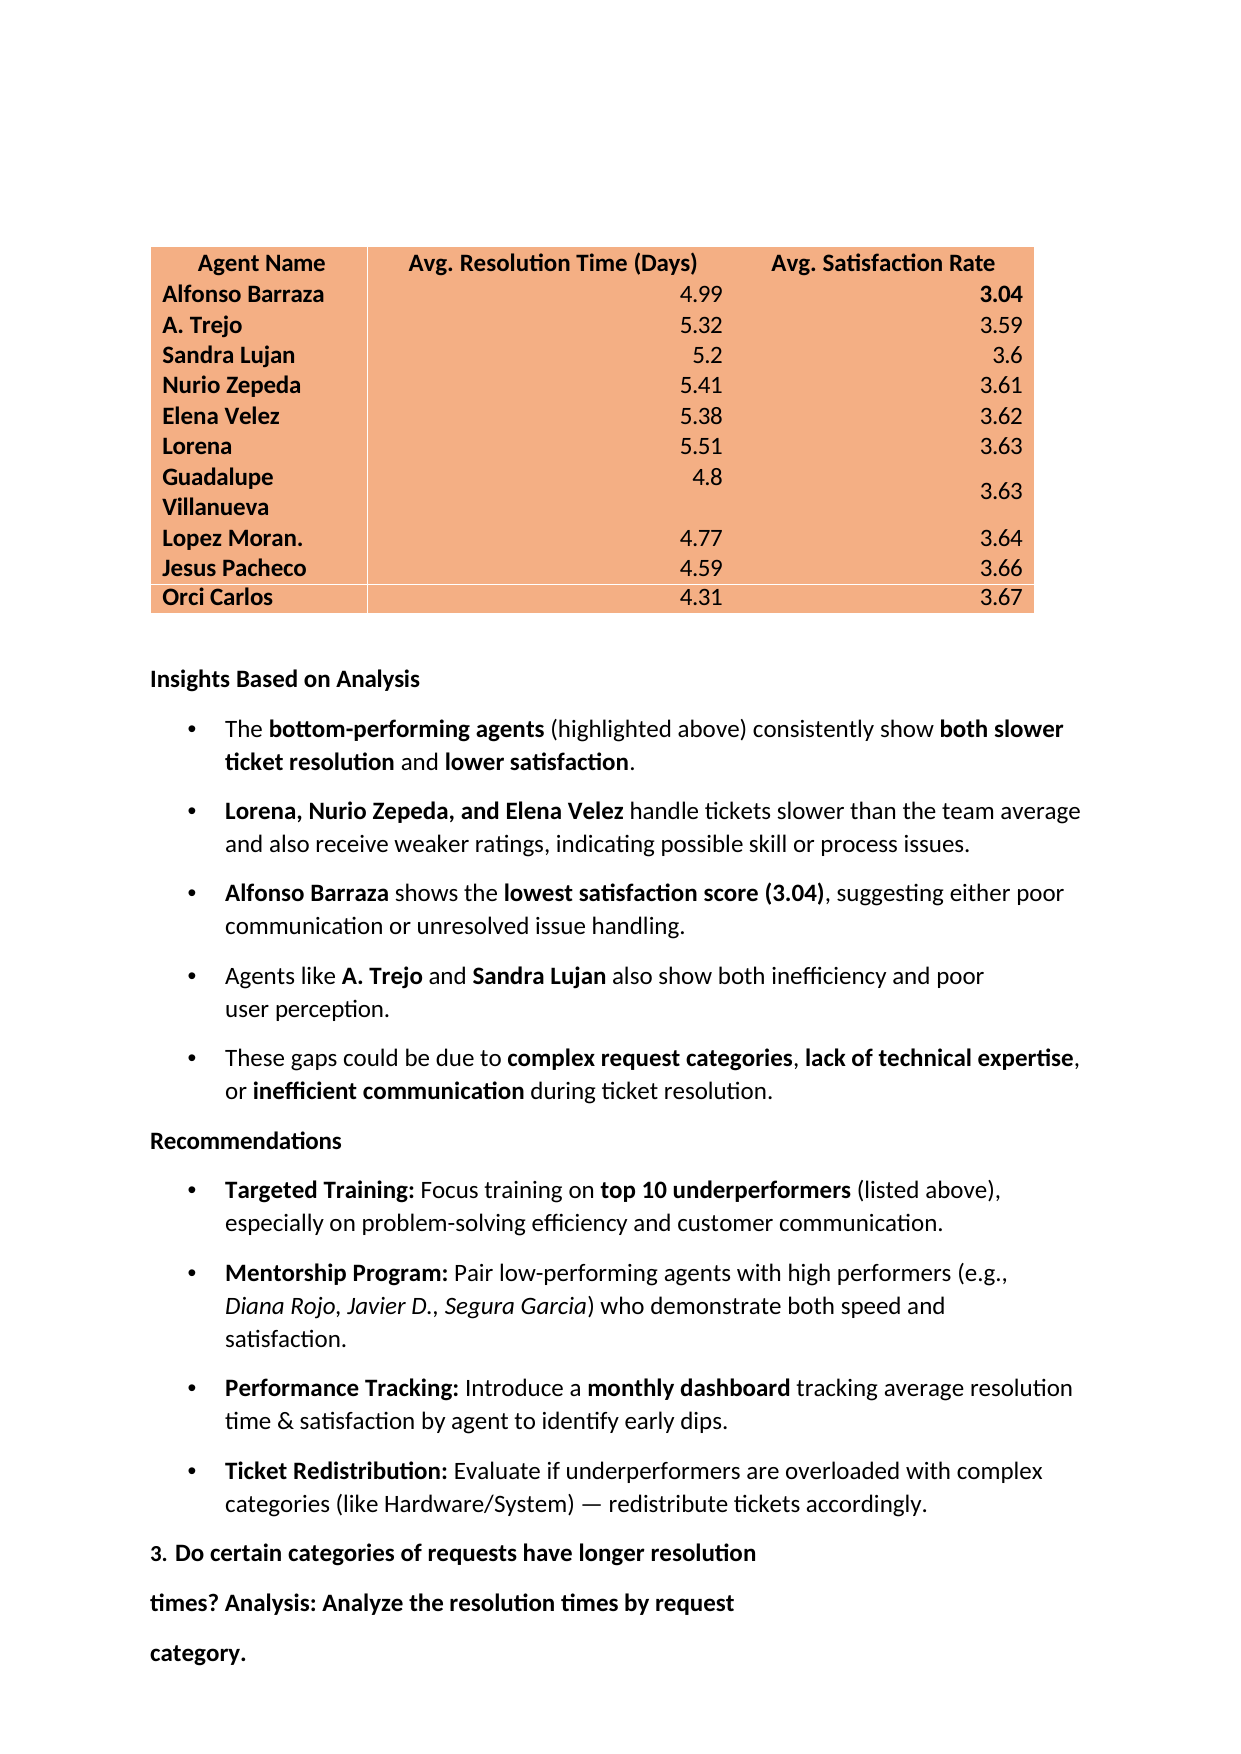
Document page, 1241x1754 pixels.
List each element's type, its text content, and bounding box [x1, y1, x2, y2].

table_cell 3.64 [747, 526, 1034, 554]
list Performance Tracking: Introduce a monthly dashboard tracking average resolution time & satisfaction by agent to identify early dips. [187, 1372, 1073, 1436]
table_cell 3.59 [747, 311, 1034, 341]
subtitle Insights Based on Analysis [150, 663, 1240, 694]
table_cell Jesus Pacheco [151, 554, 367, 584]
table_cell 3.04 [747, 280, 1034, 311]
table_cell Sandra Lujan [151, 341, 367, 371]
table_cell Lopez Moran. [151, 526, 367, 554]
list Ticket Redistribution: Evaluate if underperformers are overloaded with complex categories (like Hardware/System) — redistribute tickets accordingly. [187, 1455, 1043, 1518]
table_cell 3.63 [747, 463, 1034, 526]
subtitle Do certain categories of requests have longer resolution times? Analysis: Analyze the resolution times by request category. [150, 1537, 831, 1667]
table_cell 4.59 [368, 554, 747, 584]
table_cell 4.8 [368, 463, 747, 526]
table_cell 3.63 [747, 432, 1034, 463]
table_cell 4.99 [368, 280, 747, 311]
table_cell Lorena [151, 432, 367, 463]
list Agents like A. Trejo and Sandra Lujan also show both inefficiency and poor user perception. [187, 960, 1034, 1023]
table_header Avg. Satisfaction Rate [747, 247, 1034, 280]
table_header Avg. Resolution Time (Days) [368, 247, 747, 280]
list Alfonso Barraza shows the lowest satisfaction score (3.04), suggesting either poor communication or unresolved issue handling. [187, 878, 1064, 941]
table_cell 4.31 [368, 585, 747, 613]
table_cell 3.6 [747, 341, 1034, 371]
table_cell 5.32 [368, 311, 747, 341]
table_header Agent Name [151, 247, 367, 280]
list The bottom-performing agents (highlighted above) consistently show both slower ticket resolution and lower satisfaction. [187, 713, 1064, 776]
table_cell 5.51 [368, 432, 747, 463]
list Lorena, Nurio Zepeda, and Elena Velez handle tickets slower than the team average and also receive weaker ratings, indicating possible skill or process issues. [187, 795, 1081, 858]
table_cell 5.38 [368, 402, 747, 432]
table_cell 3.62 [747, 402, 1034, 432]
table_cell Orci Carlos [151, 585, 367, 613]
table_cell 4.77 [368, 526, 747, 554]
table_cell 3.66 [747, 554, 1034, 584]
table_cell Elena Velez [151, 402, 367, 432]
list Targeted Training: Focus training on top 10 underperformers (listed above), especially on problem-solving efficiency and customer communication. [187, 1174, 1001, 1238]
table_cell 3.67 [747, 585, 1034, 613]
table_cell Alfonso Barraza [151, 280, 367, 311]
table_cell 5.2 [368, 341, 747, 371]
table_cell Guadalupe Villanueva [151, 463, 367, 526]
table_cell Nurio Zepeda [151, 371, 367, 402]
table_cell 3.61 [747, 371, 1034, 402]
subtitle Recommendations [150, 1125, 1240, 1155]
list Mentorship Program: Pair low-performing agents with high performers (e.g., Diana Rojo, Javier D., Segura Garcia) who demonstrate both speed and satisfaction. [187, 1257, 1073, 1353]
table_cell 5.41 [368, 371, 747, 402]
table_cell A. Trejo [151, 311, 367, 341]
list These gaps could be due to complex request categories, lack of technical expertise, or inefficient communication during ticket resolution. [187, 1042, 1080, 1106]
